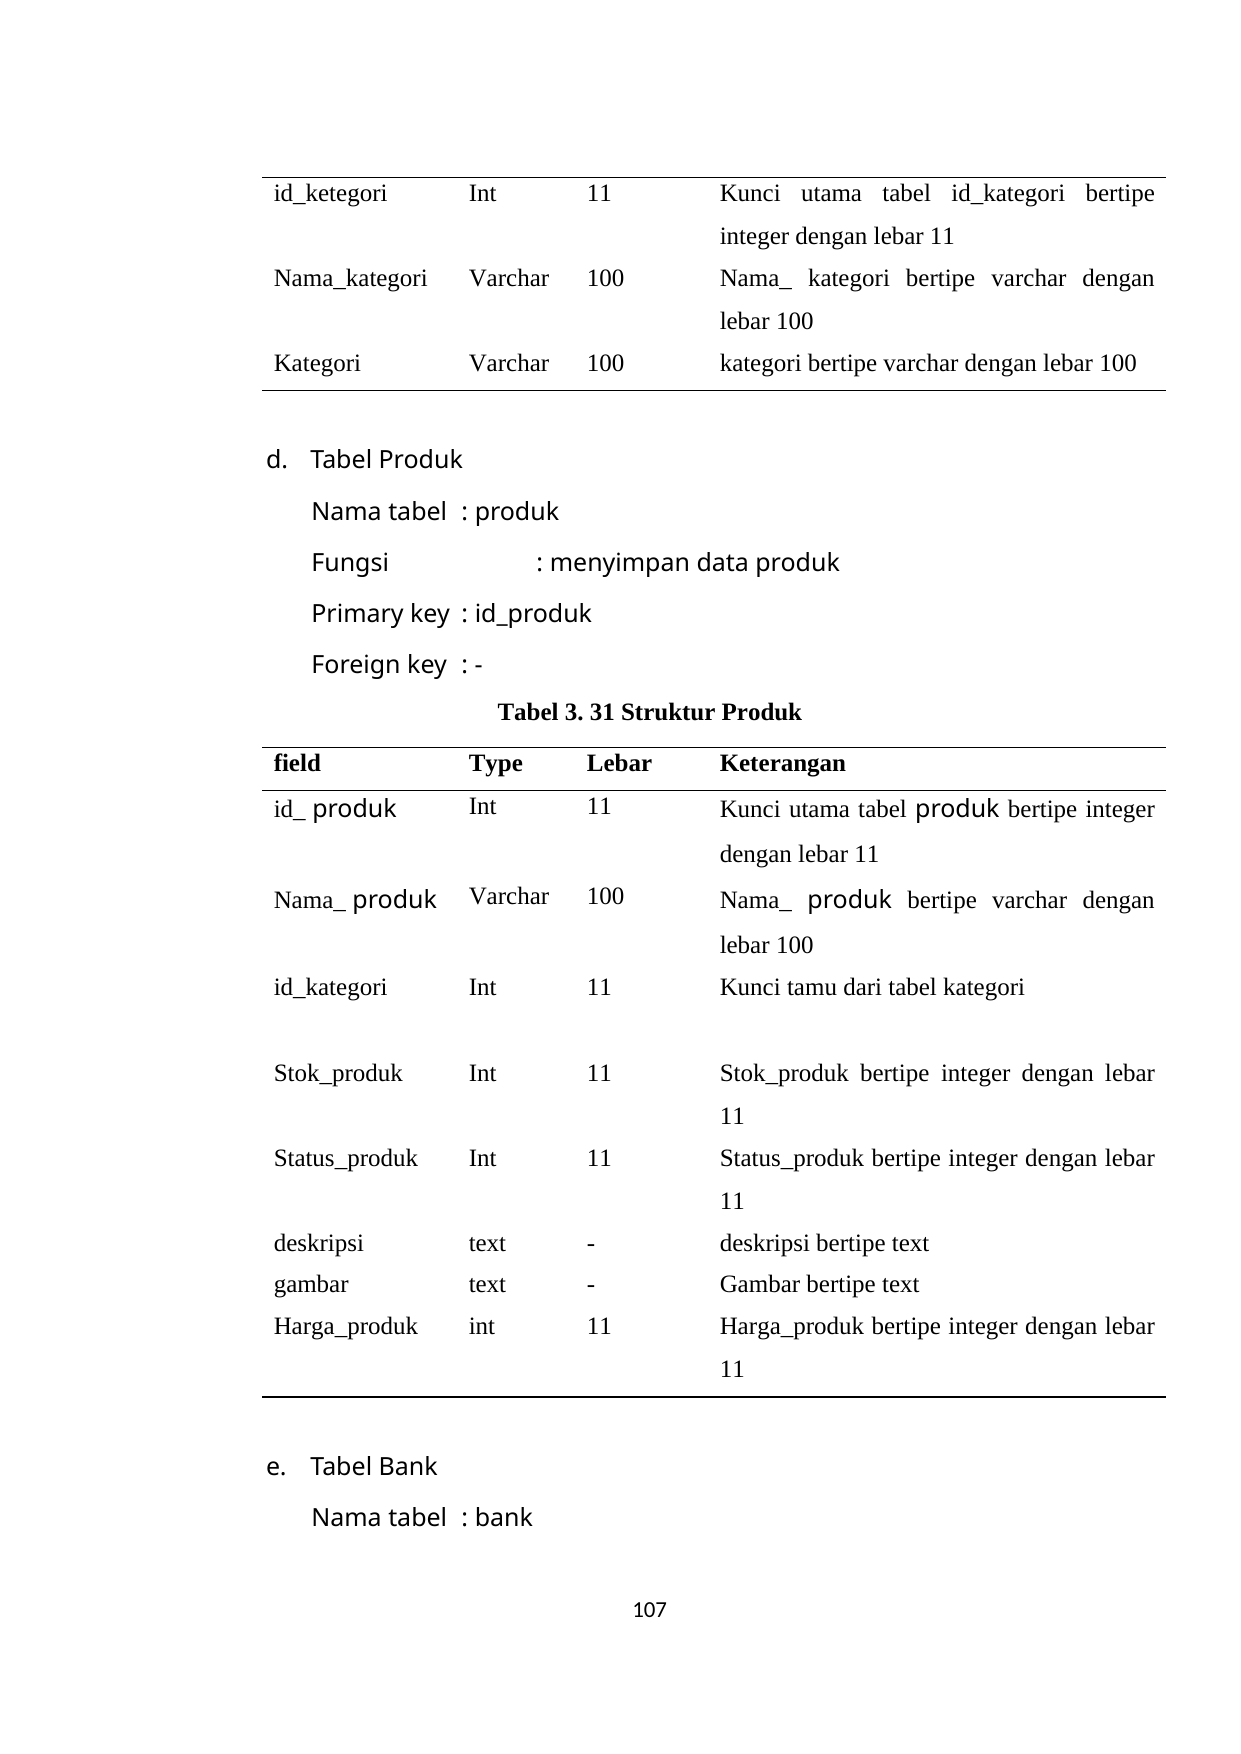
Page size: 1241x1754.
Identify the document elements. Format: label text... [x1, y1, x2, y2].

table_cell Varchar [457, 348, 575, 390]
table_cell id_ketegori [262, 178, 457, 263]
list Tabel Produk [266, 442, 1063, 476]
table_cell Int [457, 791, 575, 881]
table_cell Nama_ produk bertipe varchar dengan lebar 100 [708, 881, 1166, 972]
text Tabel 3. 31 Struktur Produk [236, 697, 1063, 726]
list Primary key : id_produk [311, 595, 1063, 629]
table_cell id_kategori [262, 972, 457, 1058]
table_cell Kategori [262, 348, 457, 390]
table_header Keterangan [708, 748, 1166, 790]
table_cell Nama_ produk [262, 881, 457, 972]
table_cell Kunci utama tabel produk bertipe integer dengan lebar 11 [708, 791, 1166, 881]
table_cell Gambar bertipe text [708, 1270, 1166, 1311]
table_cell Nama_kategori [262, 263, 457, 348]
list Fungsi : menyimpan data produk [311, 544, 1063, 578]
table_cell - [575, 1270, 708, 1311]
table_cell Harga_produk [262, 1311, 457, 1396]
table_cell Status_produk bertipe integer dengan lebar 11 [708, 1143, 1166, 1228]
table_cell 11 [575, 1143, 708, 1228]
table_cell 100 [575, 881, 708, 972]
table_cell Varchar [457, 263, 575, 348]
table_header Lebar [575, 748, 708, 790]
table_cell deskripsi bertipe text [708, 1228, 1166, 1269]
table_cell Nama_ kategori bertipe varchar dengan lebar 100 [708, 263, 1166, 348]
table_cell text [457, 1270, 575, 1311]
list Nama tabel : produk [311, 493, 1063, 527]
table_cell Int [457, 1143, 575, 1228]
table_cell deskripsi [262, 1228, 457, 1269]
table_cell Stok_produk bertipe integer dengan lebar 11 [708, 1058, 1166, 1143]
table_cell 11 [575, 178, 708, 263]
table_cell 100 [575, 263, 708, 348]
table_cell 100 [575, 348, 708, 390]
table_cell 11 [575, 1058, 708, 1143]
table_cell Int [457, 1058, 575, 1143]
table_cell 11 [575, 791, 708, 881]
list Nama tabel : bank [311, 1499, 1063, 1534]
table_cell Harga_produk bertipe integer dengan lebar 11 [708, 1311, 1166, 1396]
table_cell int [457, 1311, 575, 1396]
table_cell Varchar [457, 881, 575, 972]
table_cell id_ produk [262, 791, 457, 881]
list Tabel Bank [266, 1448, 1063, 1483]
table_header Type [457, 748, 575, 790]
table_cell Int [457, 178, 575, 263]
table_cell kategori bertipe varchar dengan lebar 100 [708, 348, 1166, 390]
table_cell - [575, 1228, 708, 1269]
table_cell Kunci tamu dari tabel kategori [708, 972, 1166, 1058]
table_cell Status_produk [262, 1143, 457, 1228]
table_cell 11 [575, 972, 708, 1058]
list Foreign key : - [311, 646, 1063, 680]
table_cell Int [457, 972, 575, 1058]
table_cell text [457, 1228, 575, 1269]
table_cell Stok_produk [262, 1058, 457, 1143]
table_cell Kunci utama tabel id_kategori bertipe integer dengan lebar 11 [708, 178, 1166, 263]
table_cell gambar [262, 1270, 457, 1311]
table_header field [262, 748, 457, 790]
table_cell 11 [575, 1311, 708, 1396]
